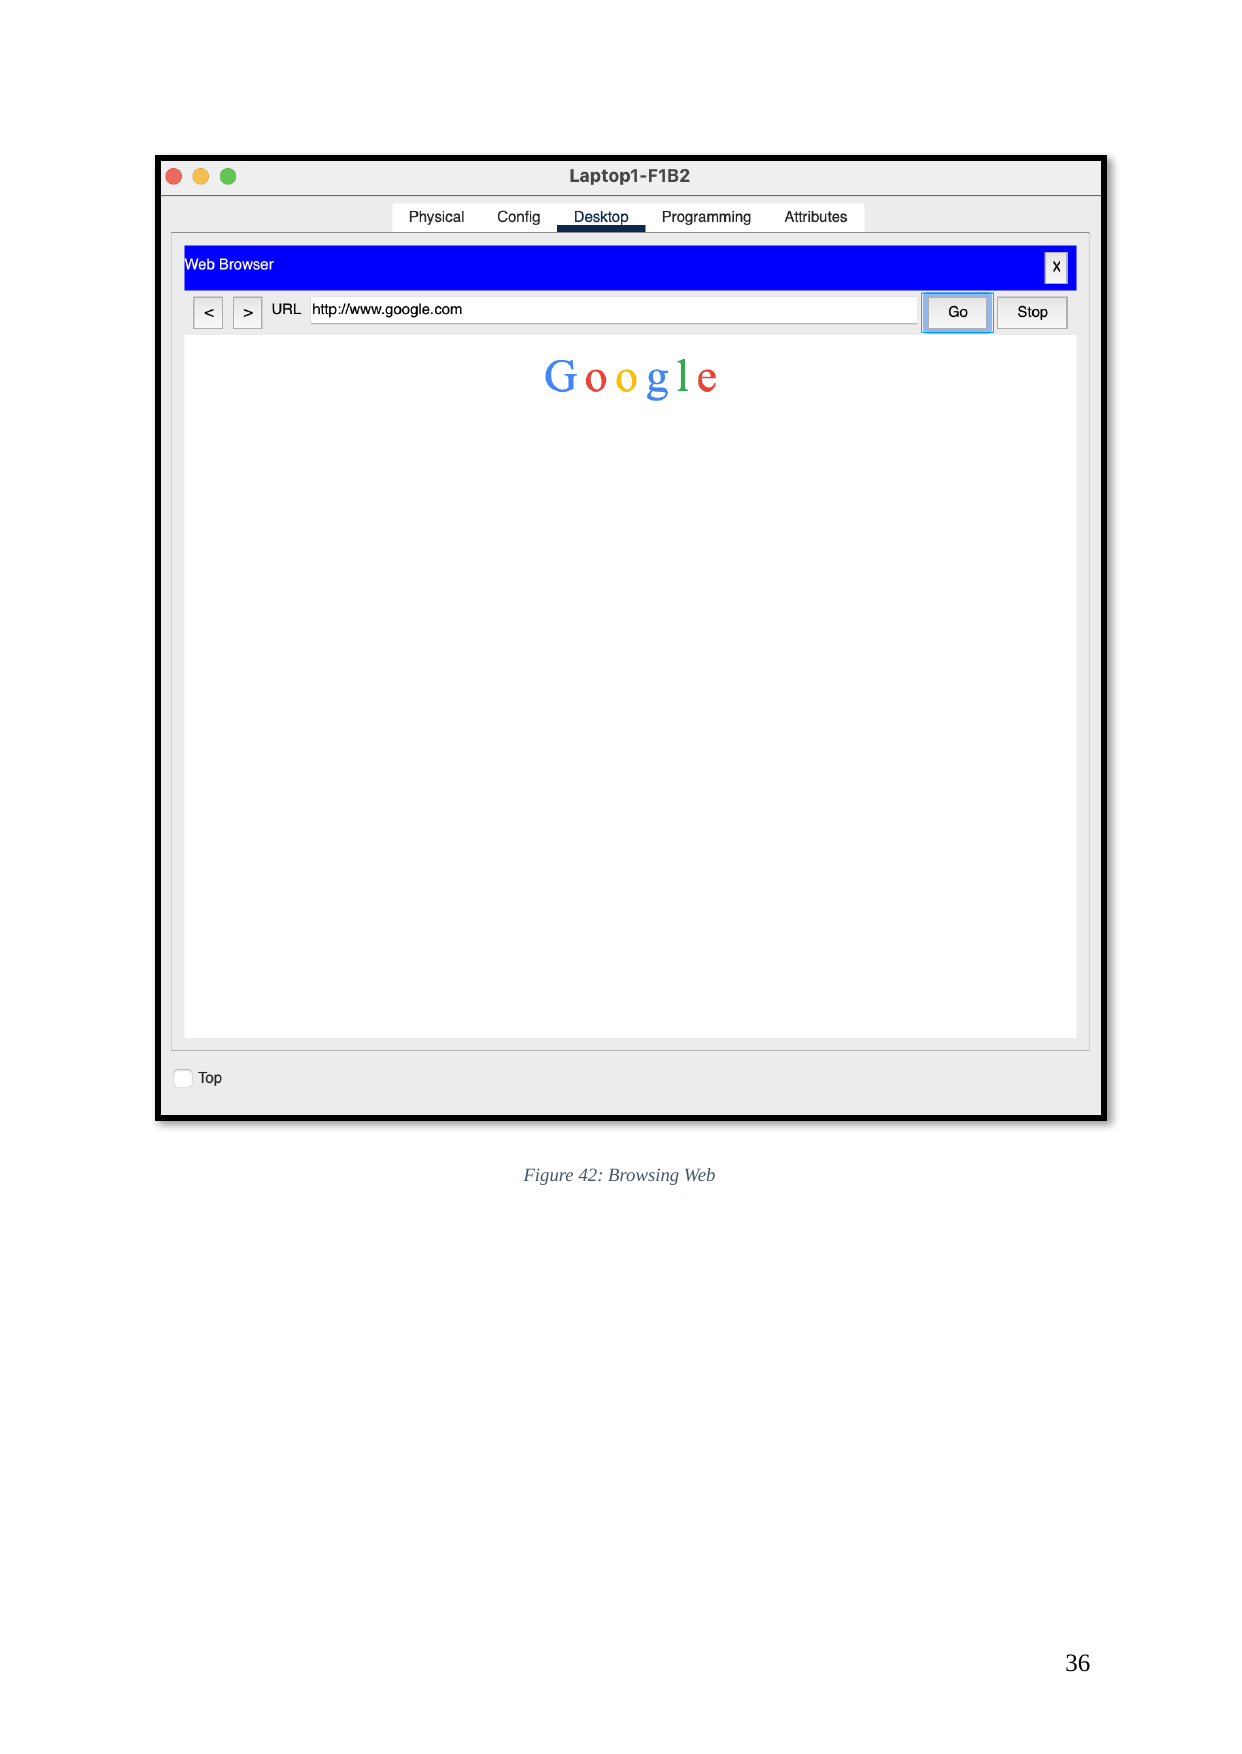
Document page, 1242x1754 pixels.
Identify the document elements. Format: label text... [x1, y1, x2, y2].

picture [161, 161, 1101, 1115]
text Figure 42: Browsing Web [150, 1163, 1090, 1185]
